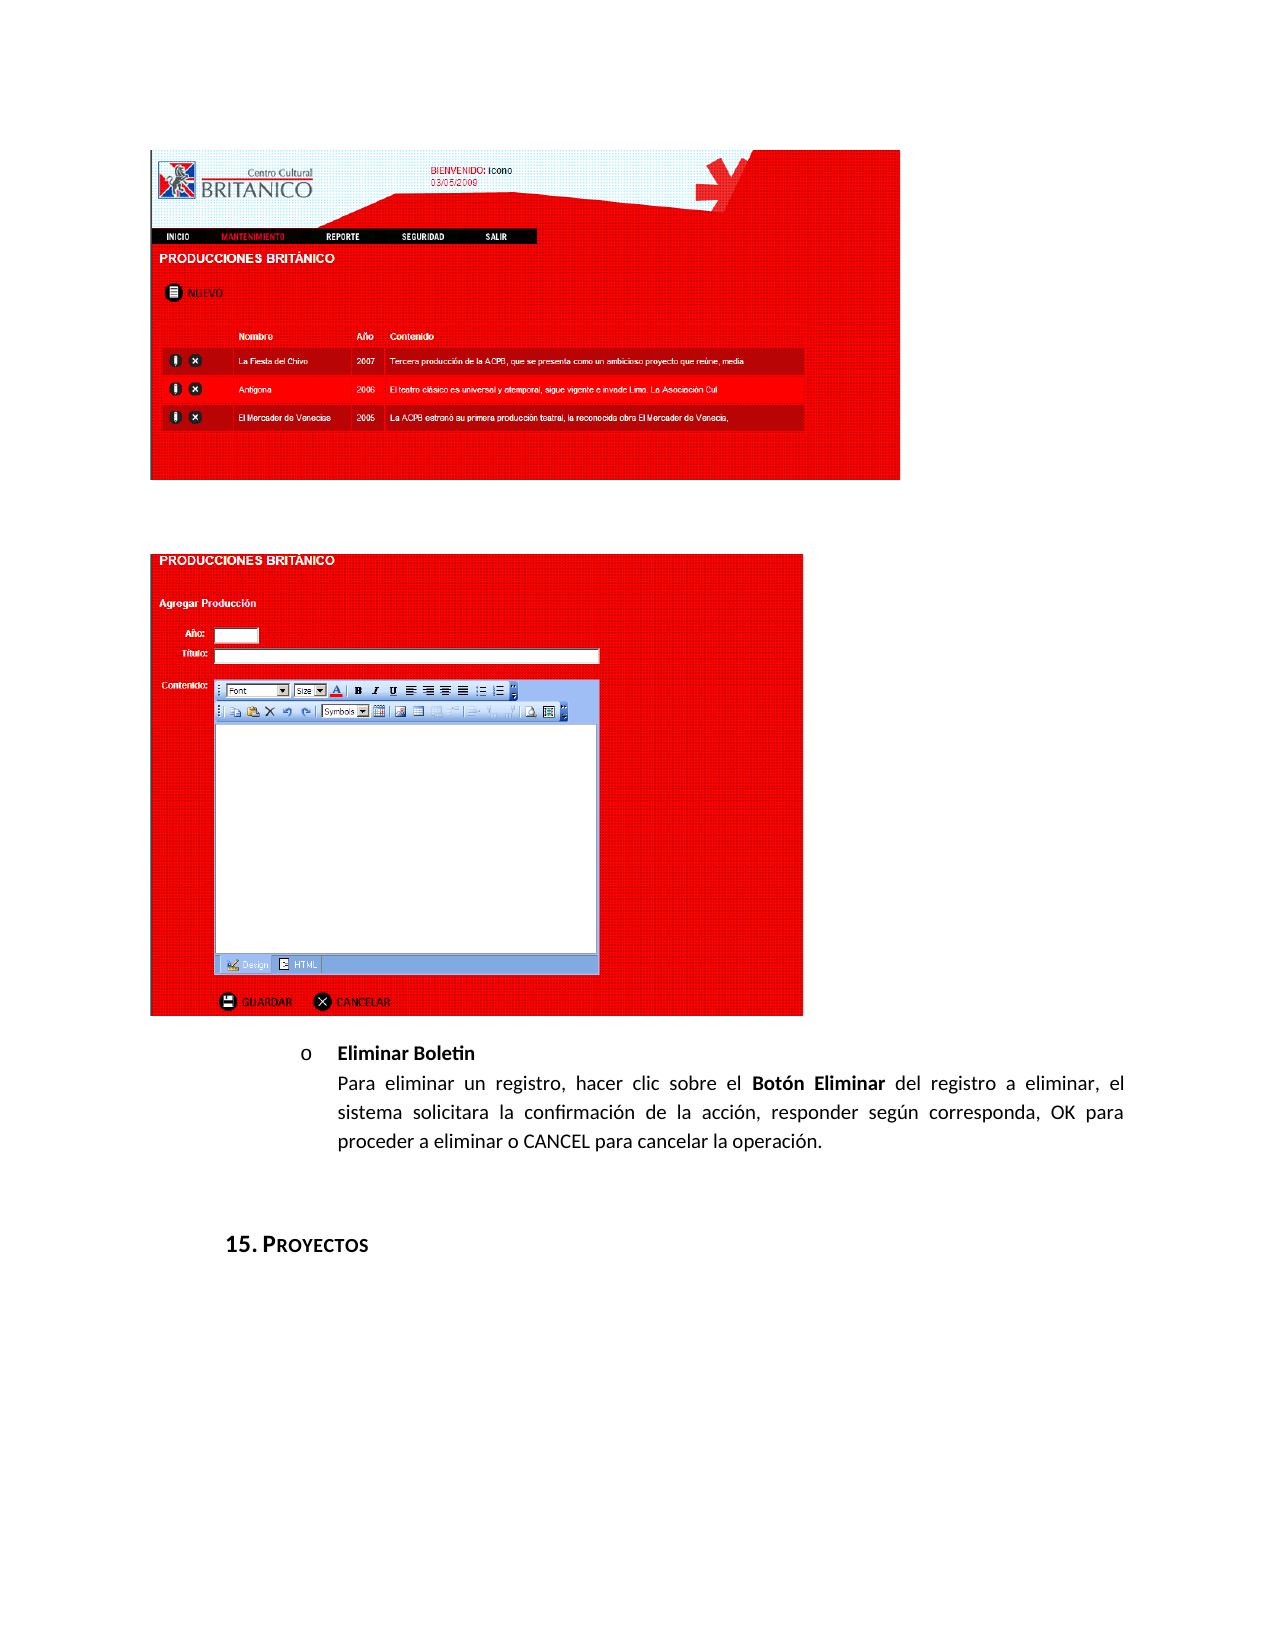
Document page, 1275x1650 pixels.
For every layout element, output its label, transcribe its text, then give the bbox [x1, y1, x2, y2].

picture [150, 150, 901, 480]
list Para eliminar un registro, hacer clic sobre el Botón Eliminar del registro a eliminar, el sistema solicitara la confirmación de la acción, responder según corresponda, OK para proceder a eliminar o CANCEL para cancelar la operación. [337, 1070, 1125, 1154]
list Eliminar Boletin [300, 1040, 1125, 1066]
picture [150, 554, 804, 1016]
subtitle Proyectos [225, 1228, 1125, 1259]
